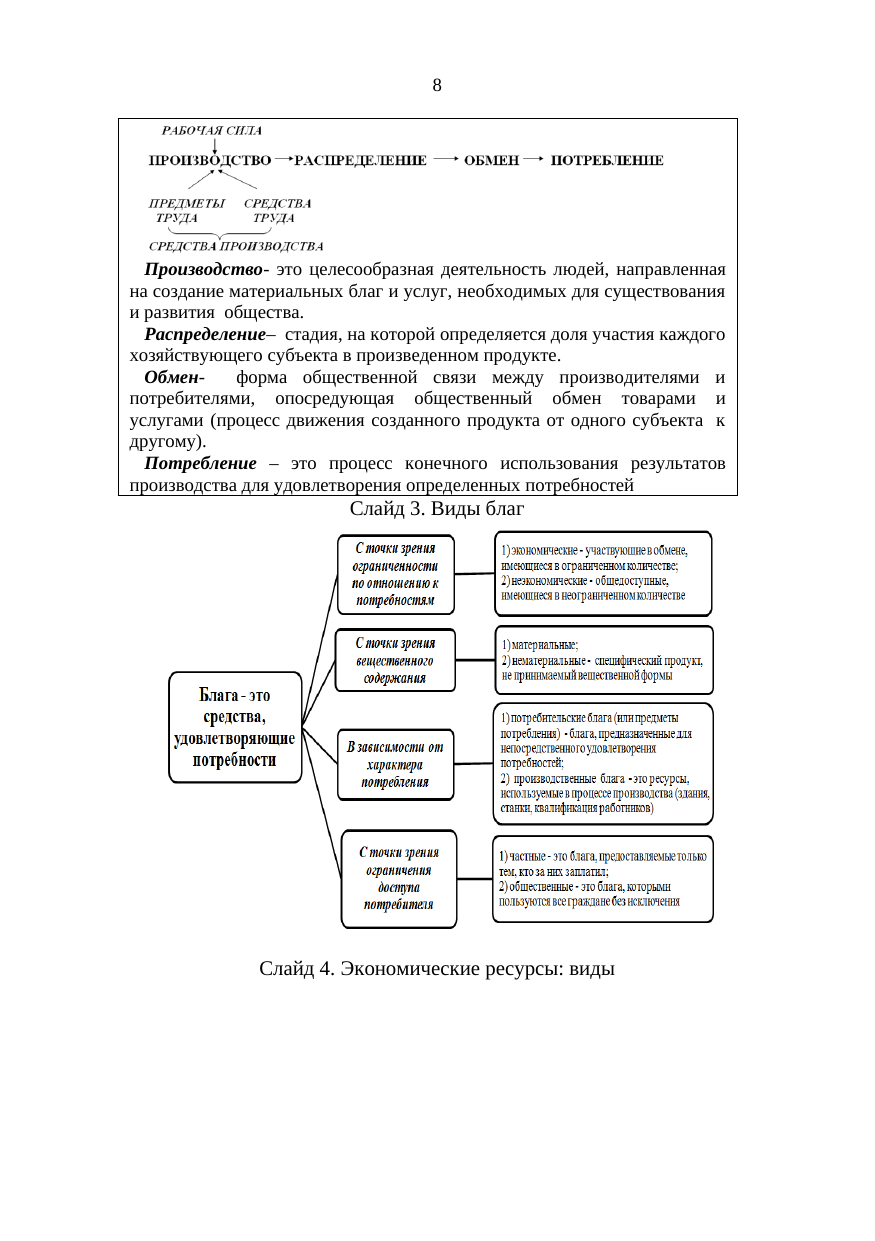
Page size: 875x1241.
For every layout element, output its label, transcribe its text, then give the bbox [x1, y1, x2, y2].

text Слайд 3. Виды благ [118, 496, 756, 520]
table_header Производство- это целесообразная деятельность людей, направленная на создание материальных благ и услуг, необходимых для существования и развития общества. Распределение– стадия, на которой определяется доля участия каждого хозяйствующего субъекта в произведенном продукте. Обмен- форма общественной связи между производителями и потребителями, опосредующая общественный обмен товарами и услугами (процесс движения созданного продукта от одного субъекта к другому). Потребление – это процесс конечного использования результатов производства для удовлетворения определенных потребностей [119, 119, 737, 495]
text Слайд 4. Экономические ресурсы: виды [118, 956, 756, 980]
picture [157, 520, 717, 933]
picture [129, 119, 680, 258]
